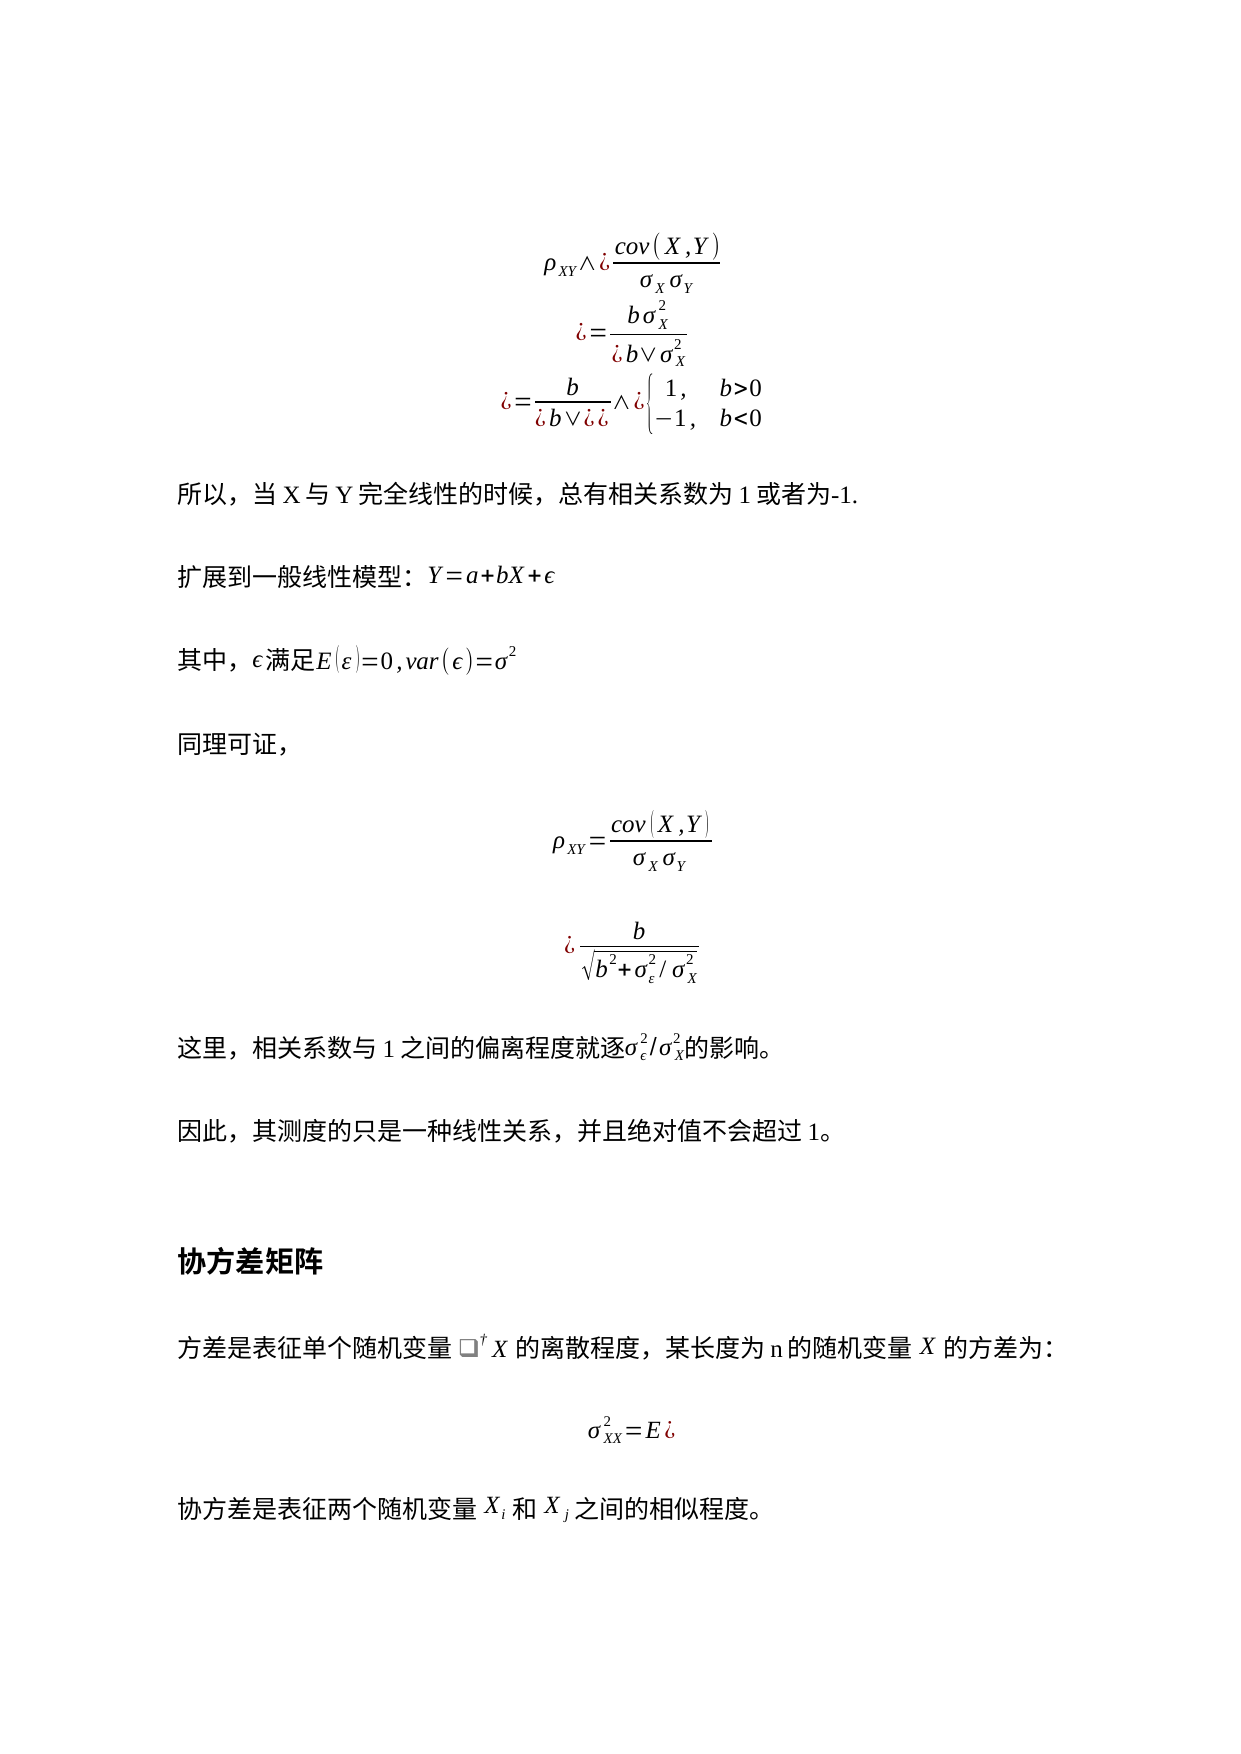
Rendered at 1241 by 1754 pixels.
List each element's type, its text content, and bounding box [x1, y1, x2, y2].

text 扩展到一般线性模型： [177, 543, 1087, 608]
text 这里，相关系数与1之间的偏离程度就逐的影响。 [177, 1014, 1087, 1079]
text 方差是表征单个随机变量 的离散程度，某长度为n的随机变量 的方差为： [177, 1314, 1087, 1379]
text 所以，当X与Y完全线性的时候，总有相关系数为1或者为-1. [177, 460, 1087, 525]
text 同理可证， [177, 710, 1087, 775]
text 协方差矩阵 [177, 1227, 1087, 1293]
text 因此，其测度的只是一种线性关系，并且绝对值不会超过1。 [177, 1097, 1087, 1162]
text 其中，满足 [177, 626, 1087, 692]
text 协方差是表征两个随机变量 和 之间的相似程度。 [177, 1475, 1087, 1540]
